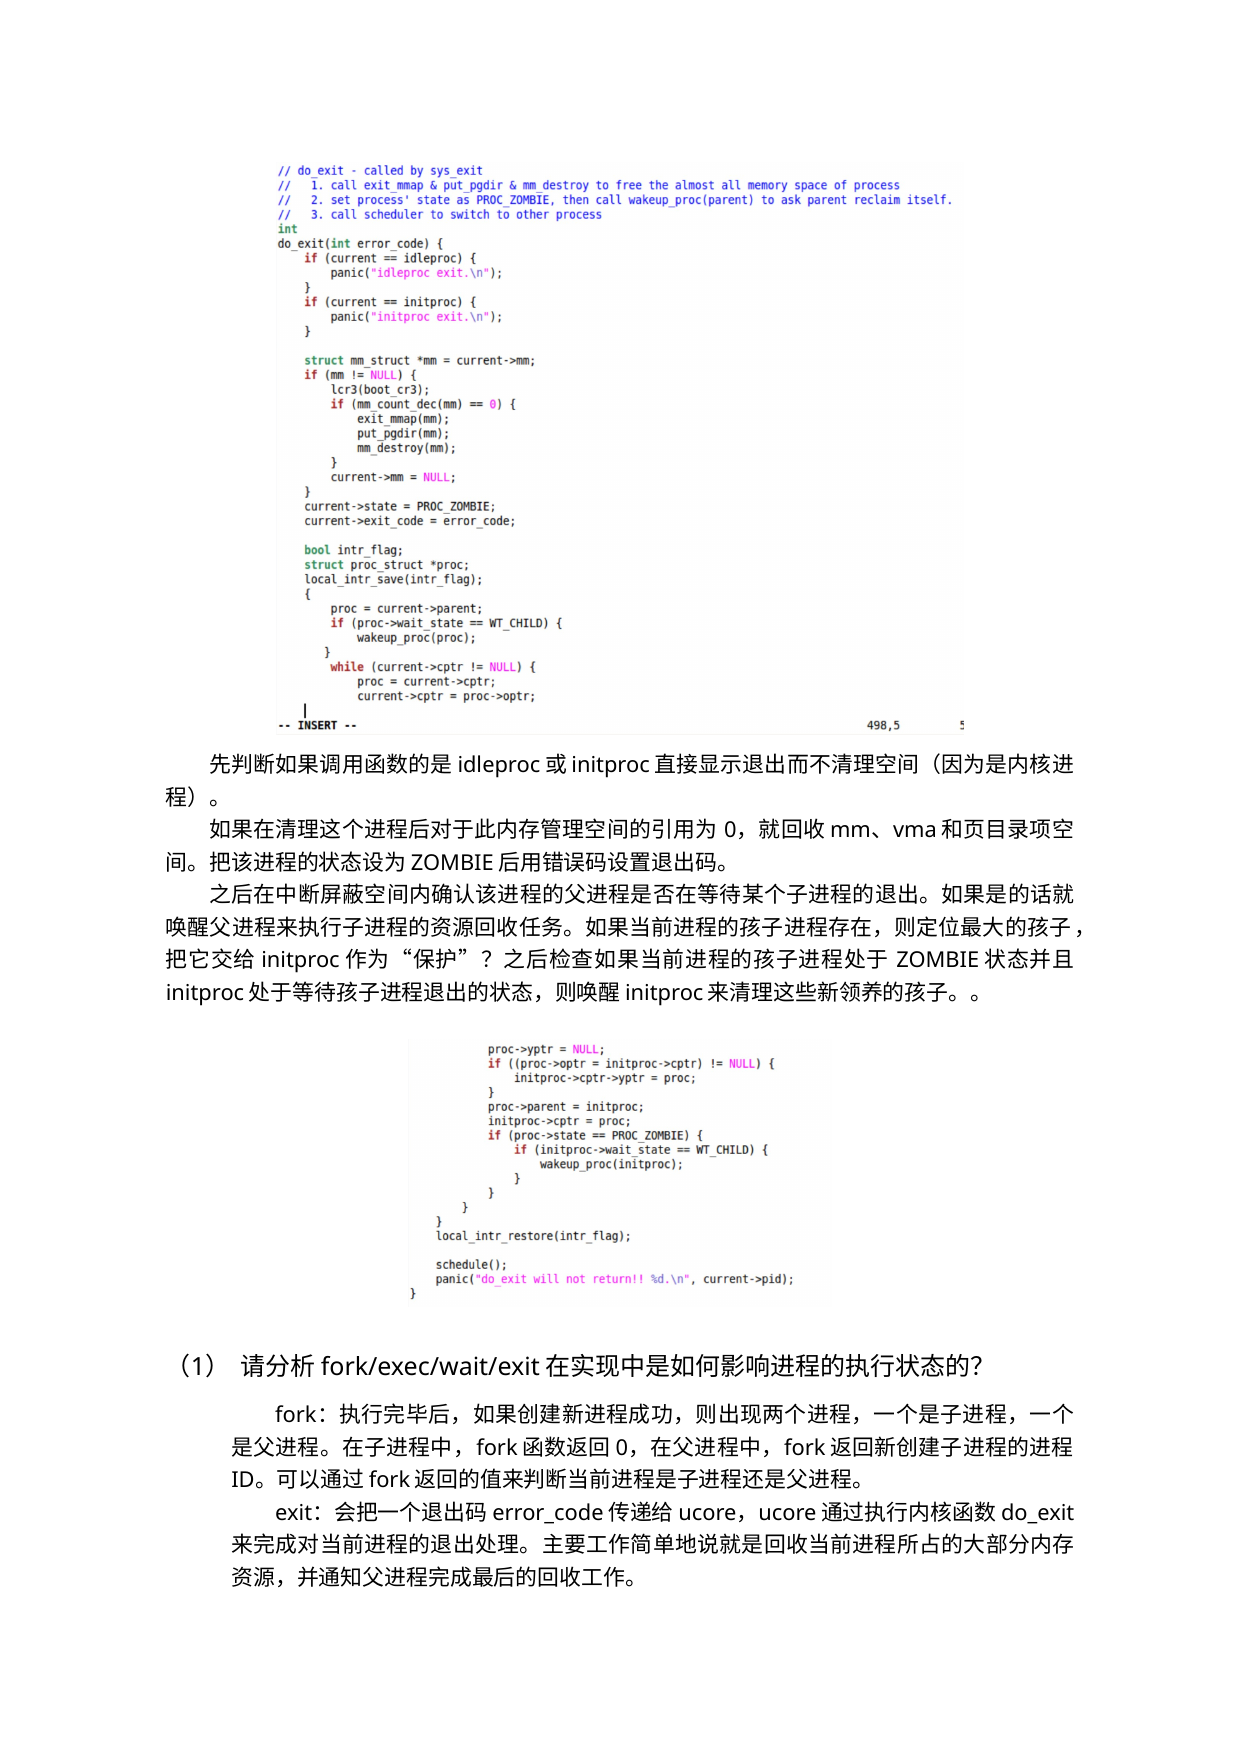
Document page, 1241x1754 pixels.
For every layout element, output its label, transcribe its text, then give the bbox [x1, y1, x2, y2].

text 先判断如果调用函数的是idleproc或initproc直接显示退出而不清理空间（因为是内核进程）。 [166, 747, 1074, 812]
text 如果在清理这个进程后对于此内存管理空间的引用为0，就回收mm、vma和页目录项空间。把该进程的状态设为ZOMBIE后用错误码设置退出码。 [166, 812, 1074, 877]
text exit：会把一个退出码error_code传递给ucore，ucore通过执行内核函数do_exit来完成对当前进程的退出处理。主要工作简单地说就是回收当前进程所占的大部分内存资源，并通知父进程完成最后的回收工作。 [231, 1494, 1074, 1592]
text 之后在中断屏蔽空间内确认该进程的父进程是否在等待某个子进程的退出。如果是的话就唤醒父进程来执行子进程的资源回收任务。如果当前进程的孩子进程存在，则定位最大的孩子，把它交给initproc作为“保护”？之后检查如果当前进程的孩子进程处于ZOMBIE状态并且initproc处于等待孩子进程退出的状态，则唤醒initproc来清理这些新领养的孩子。。 [166, 877, 1074, 1007]
list 请分析fork/exec/wait/exit在实现中是如何影响进程的执行状态的？ [166, 1332, 1074, 1397]
picture [276, 162, 964, 735]
text fork：执行完毕后，如果创建新进程成功，则出现两个进程，一个是子进程，一个是父进程。在子进程中，fork函数返回0，在父进程中，fork返回新创建子进程的进程ID。可以通过fork返回的值来判断当前进程是子进程还是父进程。 [231, 1397, 1074, 1494]
picture [408, 1039, 832, 1307]
